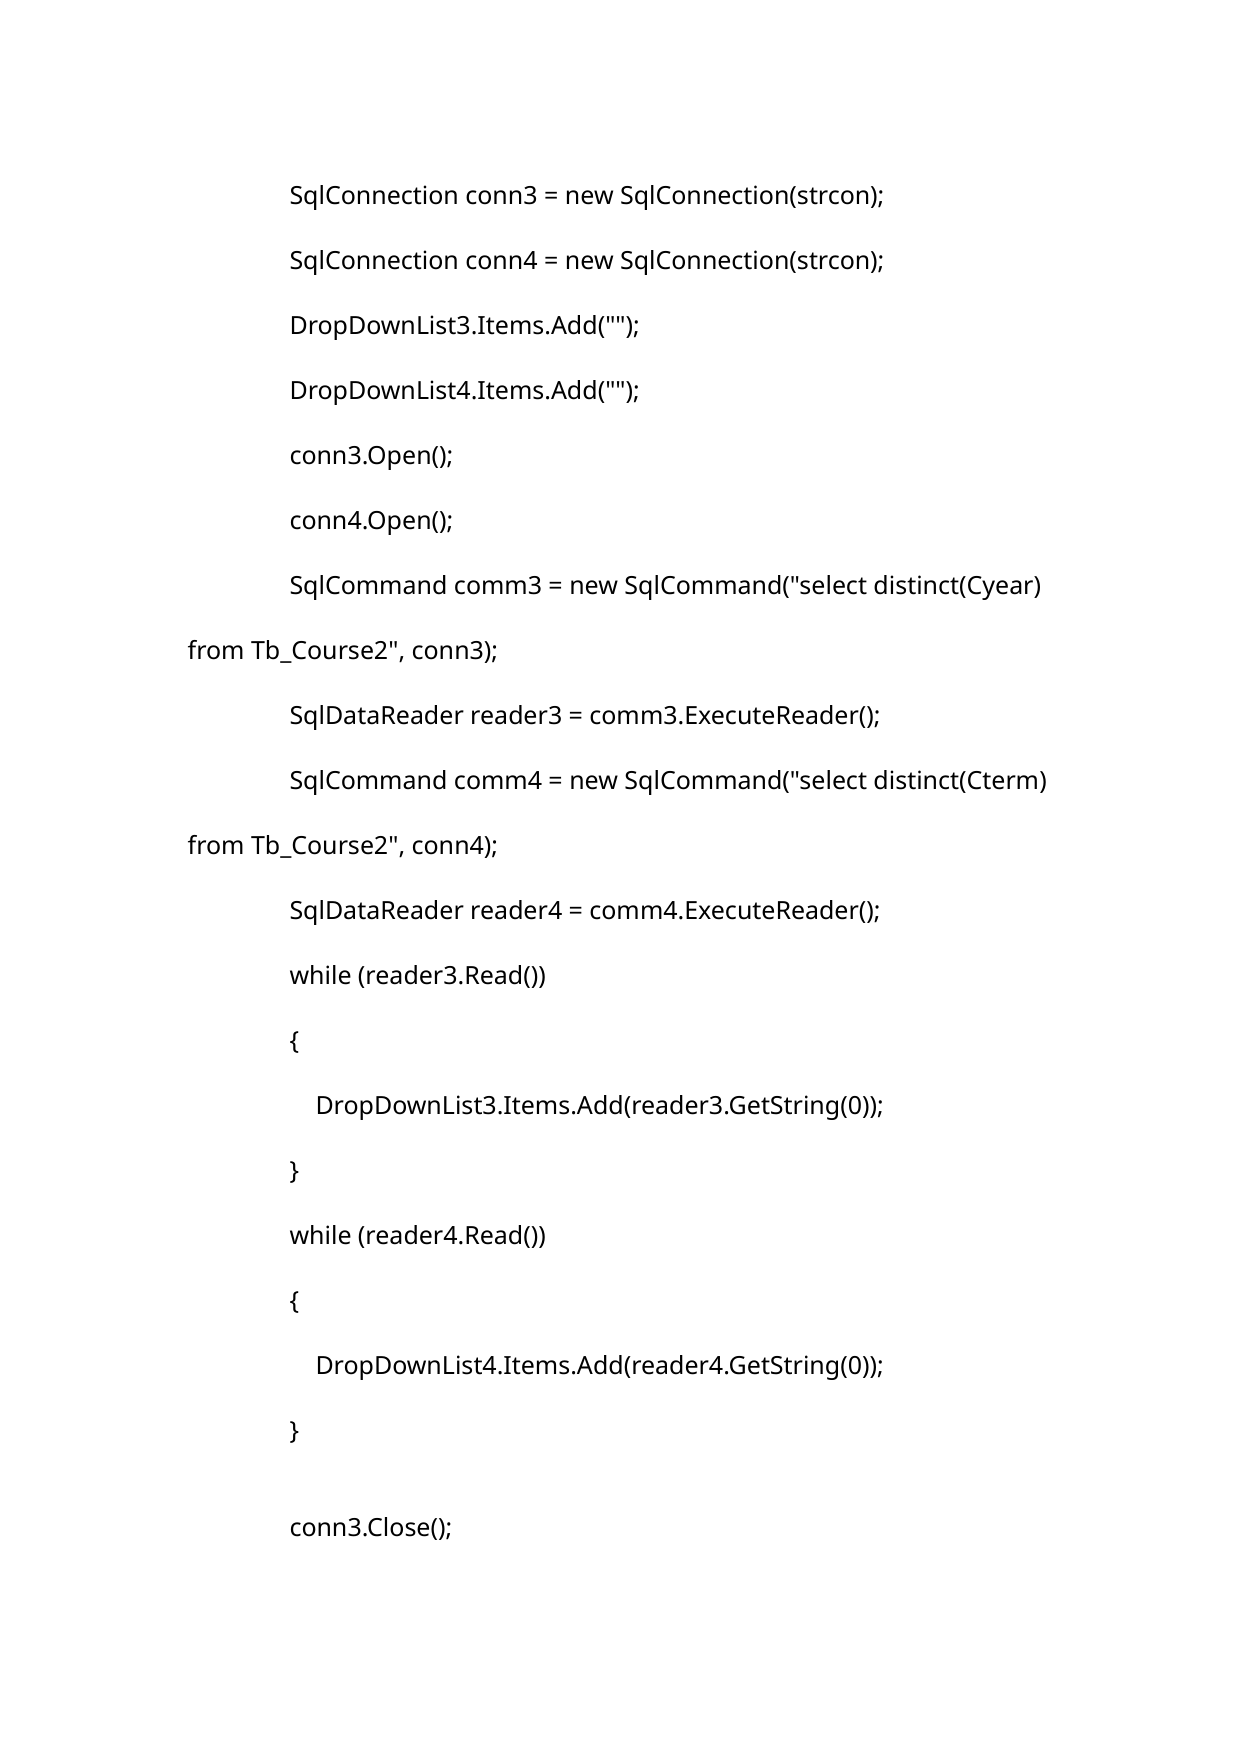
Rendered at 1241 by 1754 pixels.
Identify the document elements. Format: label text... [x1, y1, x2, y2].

list { [187, 1267, 1053, 1332]
list SqlCommand comm3 = new SqlCommand("select distinct(Cyear) from Tb_Course2", conn3); [187, 552, 1053, 682]
list SqlConnection conn4 = new SqlConnection(strcon); [187, 227, 1053, 292]
list DropDownList3.Items.Add(reader3.GetString(0)); [187, 1072, 1053, 1137]
list SqlConnection conn3 = new SqlConnection(strcon); [187, 162, 1053, 227]
list } [187, 1397, 1053, 1462]
list DropDownList4.Items.Add(reader4.GetString(0)); [187, 1332, 1053, 1397]
list conn3.Close(); [187, 1494, 1053, 1559]
list SqlDataReader reader4 = comm4.ExecuteReader(); [187, 877, 1053, 942]
list SqlCommand comm4 = new SqlCommand("select distinct(Cterm) from Tb_Course2", conn4); [187, 747, 1053, 877]
list conn3.Open(); [187, 422, 1053, 487]
list while (reader4.Read()) [187, 1202, 1053, 1267]
list SqlDataReader reader3 = comm3.ExecuteReader(); [187, 682, 1053, 747]
list conn4.Open(); [187, 487, 1053, 552]
list DropDownList3.Items.Add(""); [187, 292, 1053, 357]
list } [187, 1137, 1053, 1202]
list { [187, 1007, 1053, 1072]
list while (reader3.Read()) [187, 942, 1053, 1007]
list DropDownList4.Items.Add(""); [187, 357, 1053, 422]
